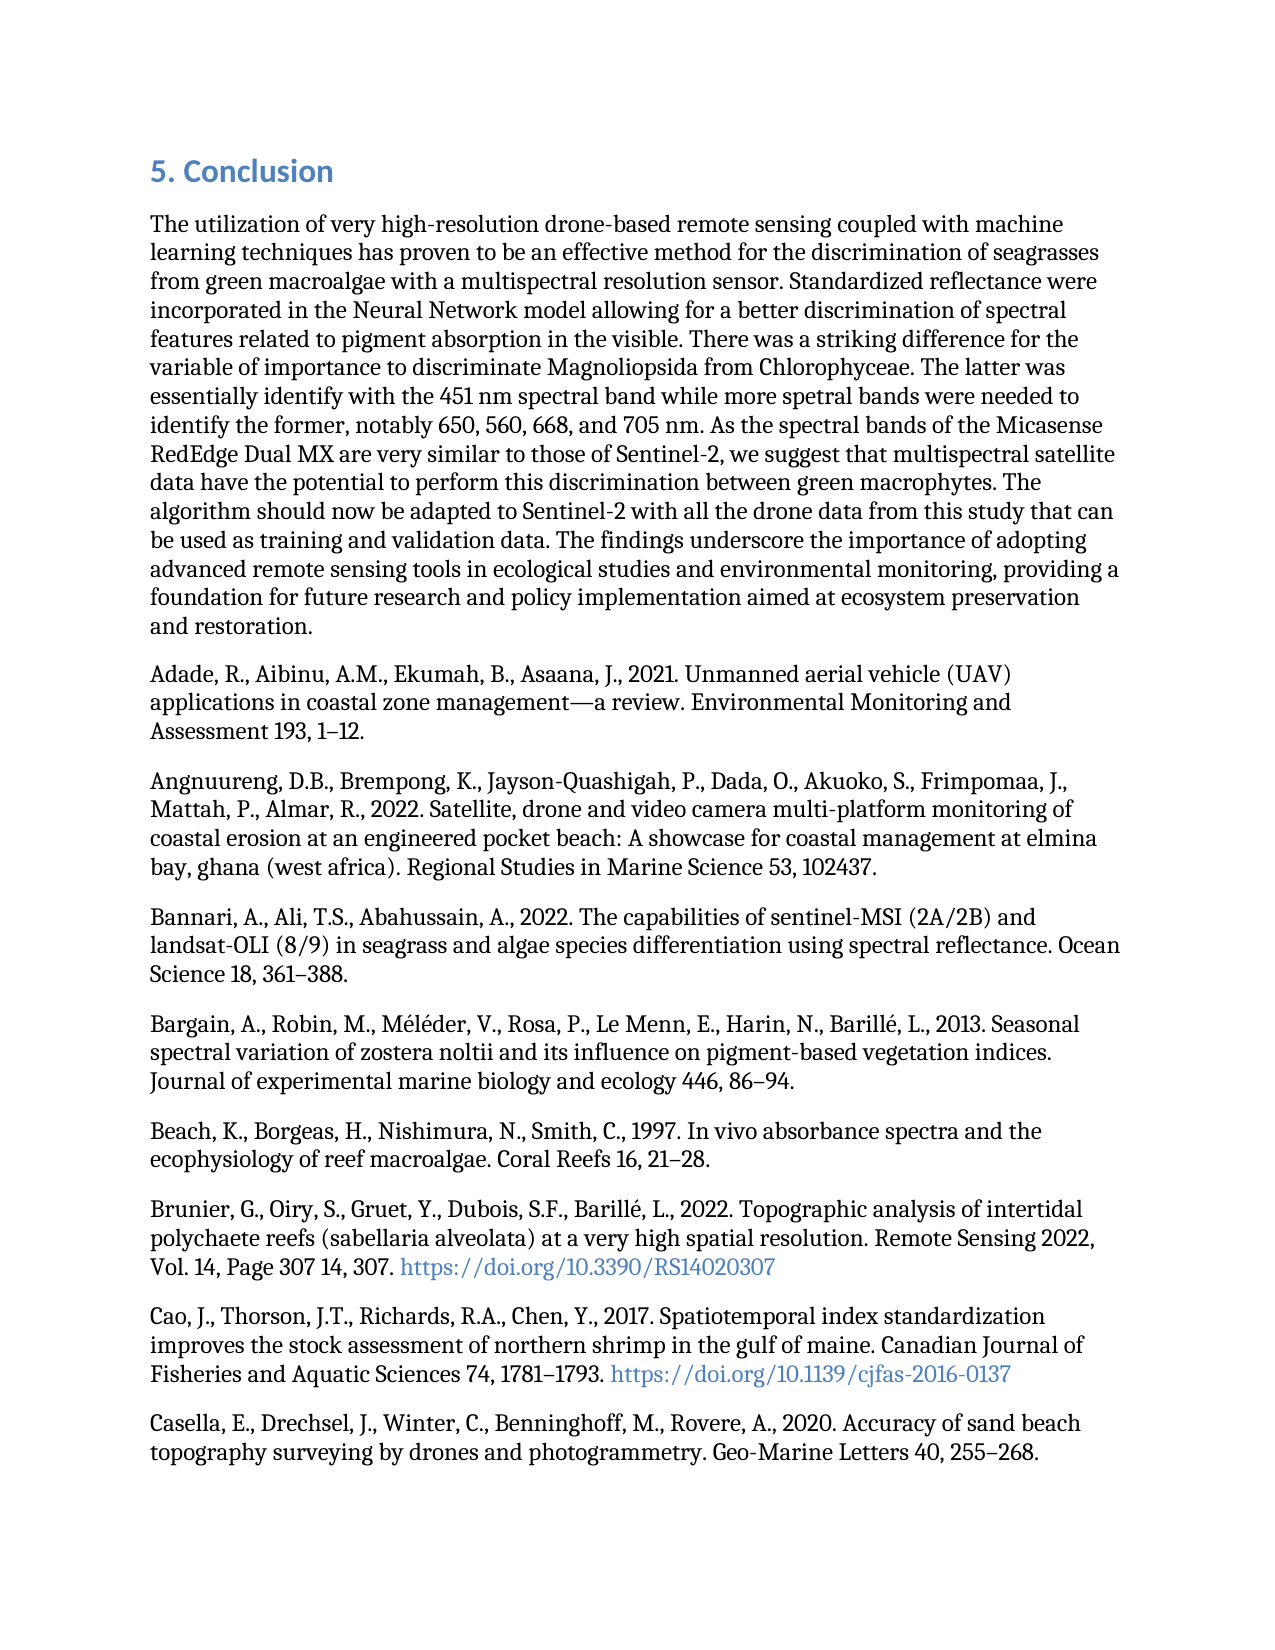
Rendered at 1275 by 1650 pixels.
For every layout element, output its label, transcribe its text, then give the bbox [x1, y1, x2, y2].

text Brunier, G., Oiry, S., Gruet, Y., Dubois, S.F., Barillé, L., 2022. Topographic analysis of intertidal polychaete reefs (sabellaria alveolata) at a very high spatial resolution. Remote Sensing 2022, Vol. 14, Page 307 14, 307. https://doi.org/10.3390/RS14020307 [150, 1195, 1125, 1281]
subtitle 5. Conclusion [150, 150, 1125, 191]
text Bannari, A., Ali, T.S., Abahussain, A., 2022. The capabilities of sentinel-MSI (2A/2B) and landsat-OLI (8/9) in seagrass and algae species differentiation using spectral reflectance. Ocean Science 18, 361–388. [150, 902, 1125, 989]
text Angnuureng, D.B., Brempong, K., Jayson-Quashigah, P., Dada, O., Akuoko, S., Frimpomaa, J., Mattah, P., Almar, R., 2022. Satellite, drone and video camera multi-platform monitoring of coastal erosion at an engineered pocket beach: A showcase for coastal management at elmina bay, ghana (west africa). Regional Studies in Marine Science 53, 102437. [150, 767, 1125, 882]
text Adade, R., Aibinu, A.M., Ekumah, B., Asaana, J., 2021. Unmanned aerial vehicle (UAV) applications in coastal zone management—a review. Environmental Monitoring and Assessment 193, 1–12. [150, 659, 1125, 746]
text Cao, J., Thorson, J.T., Richards, R.A., Chen, Y., 2017. Spatiotemporal index standardization improves the stock assessment of northern shrimp in the gulf of maine. Canadian Journal of Fisheries and Aquatic Sciences 74, 1781–1793. https://doi.org/10.1139/cjfas-2016-0137 [150, 1302, 1125, 1388]
text The utilization of very high-resolution drone-based remote sensing coupled with machine learning techniques has proven to be an effective method for the discrimination of seagrasses from green macroalgae with a multispectral resolution sensor. Standardized reflectance were incorporated in the Neural Network model allowing for a better discrimination of spectral features related to pigment absorption in the visible. There was a striking difference for the variable of importance to discriminate Magnoliopsida from Chlorophyceae. The latter was essentially identify with the 451 nm spectral band while more spetral bands were needed to identify the former, notably 650, 560, 668, and 705 nm. As the spectral bands of the Micasense RedEdge Dual MX are very similar to those of Sentinel-2, we suggest that multispectral satellite data have the potential to perform this discrimination between green macrophytes. The algorithm should now be adapted to Sentinel-2 with all the drone data from this study that can be used as training and validation data. The findings underscore the importance of adopting advanced remote sensing tools in ecological studies and environmental monitoring, providing a foundation for future research and policy implementation aimed at ecosystem preservation and restoration. [150, 209, 1125, 641]
text Beach, K., Borgeas, H., Nishimura, N., Smith, C., 1997. In vivo absorbance spectra and the ecophysiology of reef macroalgae. Coral Reefs 16, 21–28. [150, 1117, 1125, 1174]
text Casella, E., Drechsel, J., Winter, C., Benninghoff, M., Rovere, A., 2020. Accuracy of sand beach topography surveying by drones and photogrammetry. Geo-Marine Letters 40, 255–268. [150, 1409, 1125, 1467]
text Bargain, A., Robin, M., Méléder, V., Rosa, P., Le Menn, E., Harin, N., Barillé, L., 2013. Seasonal spectral variation of zostera noltii and its influence on pigment-based vegetation indices. Journal of experimental marine biology and ecology 446, 86–94. [150, 1009, 1125, 1096]
